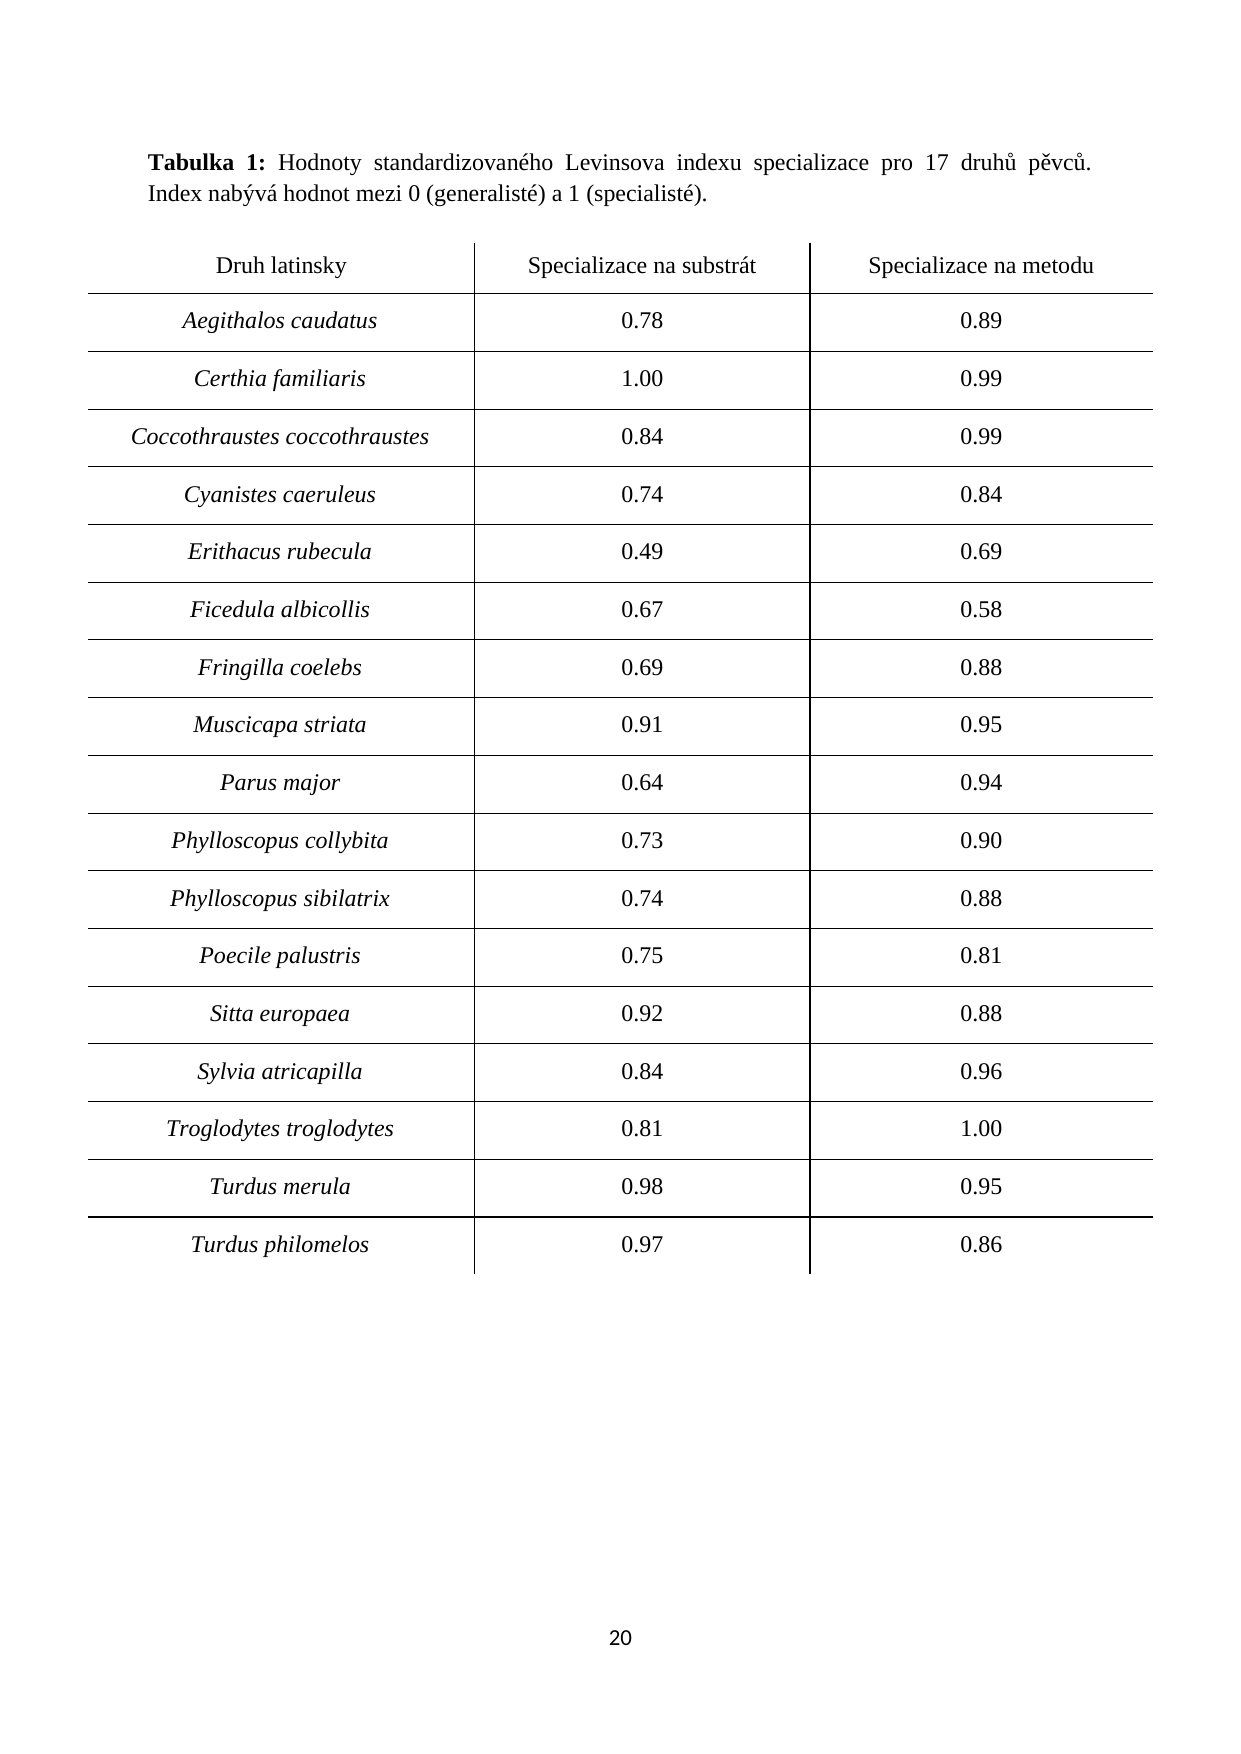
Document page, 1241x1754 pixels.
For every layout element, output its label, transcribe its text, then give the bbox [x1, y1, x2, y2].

table_cell Phylloscopus sibilatrix [88, 871, 474, 928]
table_cell 0.81 [475, 1102, 809, 1159]
table_cell 0.99 [811, 352, 1152, 408]
table_cell 0.75 [475, 929, 809, 986]
table_cell 0.84 [475, 1044, 809, 1101]
table_cell 0.98 [475, 1160, 809, 1216]
table_cell 0.97 [475, 1218, 809, 1274]
table_cell 0.88 [811, 871, 1152, 928]
text Tabulka 1: Hodnoty standardizovaného Levinsova indexu specializace pro 17 druhů pěvců. Index nabývá hodnot mezi 0 (generalisté) a 1 (specialisté). [148, 148, 1093, 207]
table_cell Sylvia atricapilla [88, 1044, 474, 1101]
table_cell 0.94 [811, 756, 1152, 812]
table_cell 0.86 [811, 1218, 1152, 1274]
table_cell Erithacus rubecula [88, 525, 474, 582]
table_cell 0.64 [475, 756, 809, 812]
table_cell Turdus merula [88, 1160, 474, 1216]
table_cell Sitta europaea [88, 987, 474, 1043]
table_cell 0.74 [475, 871, 809, 928]
table_cell 0.74 [475, 467, 809, 524]
table_cell 0.95 [811, 1160, 1152, 1216]
table_cell 0.84 [475, 410, 809, 466]
table_cell Fringilla coelebs [88, 640, 474, 697]
table_cell 0.90 [811, 814, 1152, 870]
table_cell 0.73 [475, 814, 809, 870]
table_cell 0.95 [811, 698, 1152, 755]
table_cell 0.58 [811, 583, 1152, 639]
table_cell 0.92 [475, 987, 809, 1043]
table_header Druh latinsky [88, 243, 474, 293]
table_header Specializace na substrát [475, 243, 809, 293]
table_cell 0.89 [811, 294, 1152, 351]
table_cell 0.91 [475, 698, 809, 755]
table_cell Ficedula albicollis [88, 583, 474, 639]
table_cell Coccothraustes coccothraustes [88, 410, 474, 466]
table_cell 0.84 [811, 467, 1152, 524]
table_cell 0.49 [475, 525, 809, 582]
table_cell Parus major [88, 756, 474, 812]
table_cell Cyanistes caeruleus [88, 467, 474, 524]
table_cell Troglodytes troglodytes [88, 1102, 474, 1159]
table_cell 1.00 [475, 352, 809, 408]
table_header Specializace na metodu [811, 243, 1152, 293]
table_cell 0.81 [811, 929, 1152, 986]
table_cell Aegithalos caudatus [88, 294, 474, 351]
table_cell 0.88 [811, 987, 1152, 1043]
table_cell 0.88 [811, 640, 1152, 697]
table_cell Muscicapa striata [88, 698, 474, 755]
table_cell 1.00 [811, 1102, 1152, 1159]
table_cell 0.69 [811, 525, 1152, 582]
table_cell 0.69 [475, 640, 809, 697]
table_cell Turdus philomelos [88, 1218, 474, 1274]
table_cell Certhia familiaris [88, 352, 474, 408]
table_cell 0.78 [475, 294, 809, 351]
table_cell 0.96 [811, 1044, 1152, 1101]
table_cell 0.67 [475, 583, 809, 639]
table_cell Poecile palustris [88, 929, 474, 986]
table_cell Phylloscopus collybita [88, 814, 474, 870]
table_cell 0.99 [811, 410, 1152, 466]
